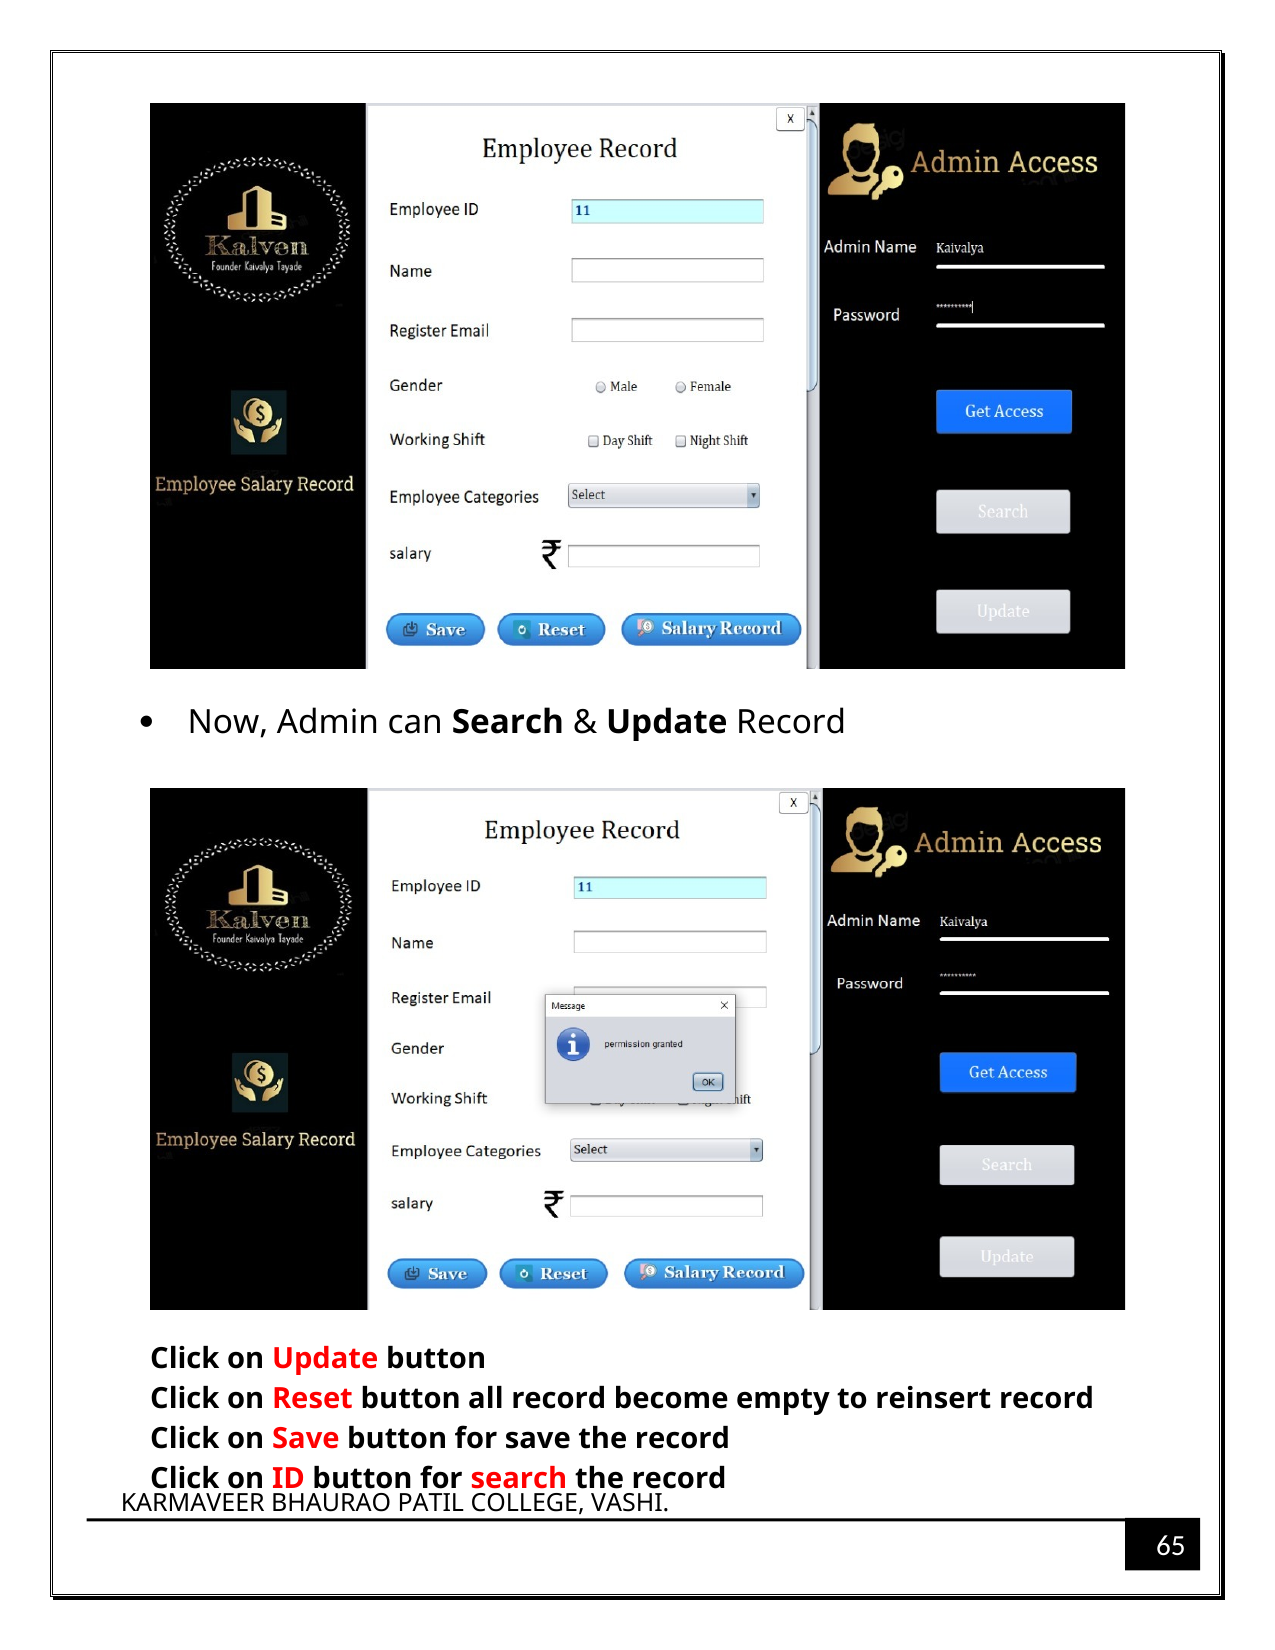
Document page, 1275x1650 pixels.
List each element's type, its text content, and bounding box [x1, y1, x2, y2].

text Click on ID button for search the record [150, 1457, 1131, 1497]
list Now, Admin can Search & Update Record [141, 697, 1131, 743]
text Click on Save button for save the record [150, 1417, 1131, 1457]
text Click on Update button [150, 1338, 1131, 1377]
text Click on Reset button all record become empty to reinsert record [150, 1377, 1131, 1417]
picture [150, 103, 1125, 669]
picture [150, 788, 1125, 1310]
